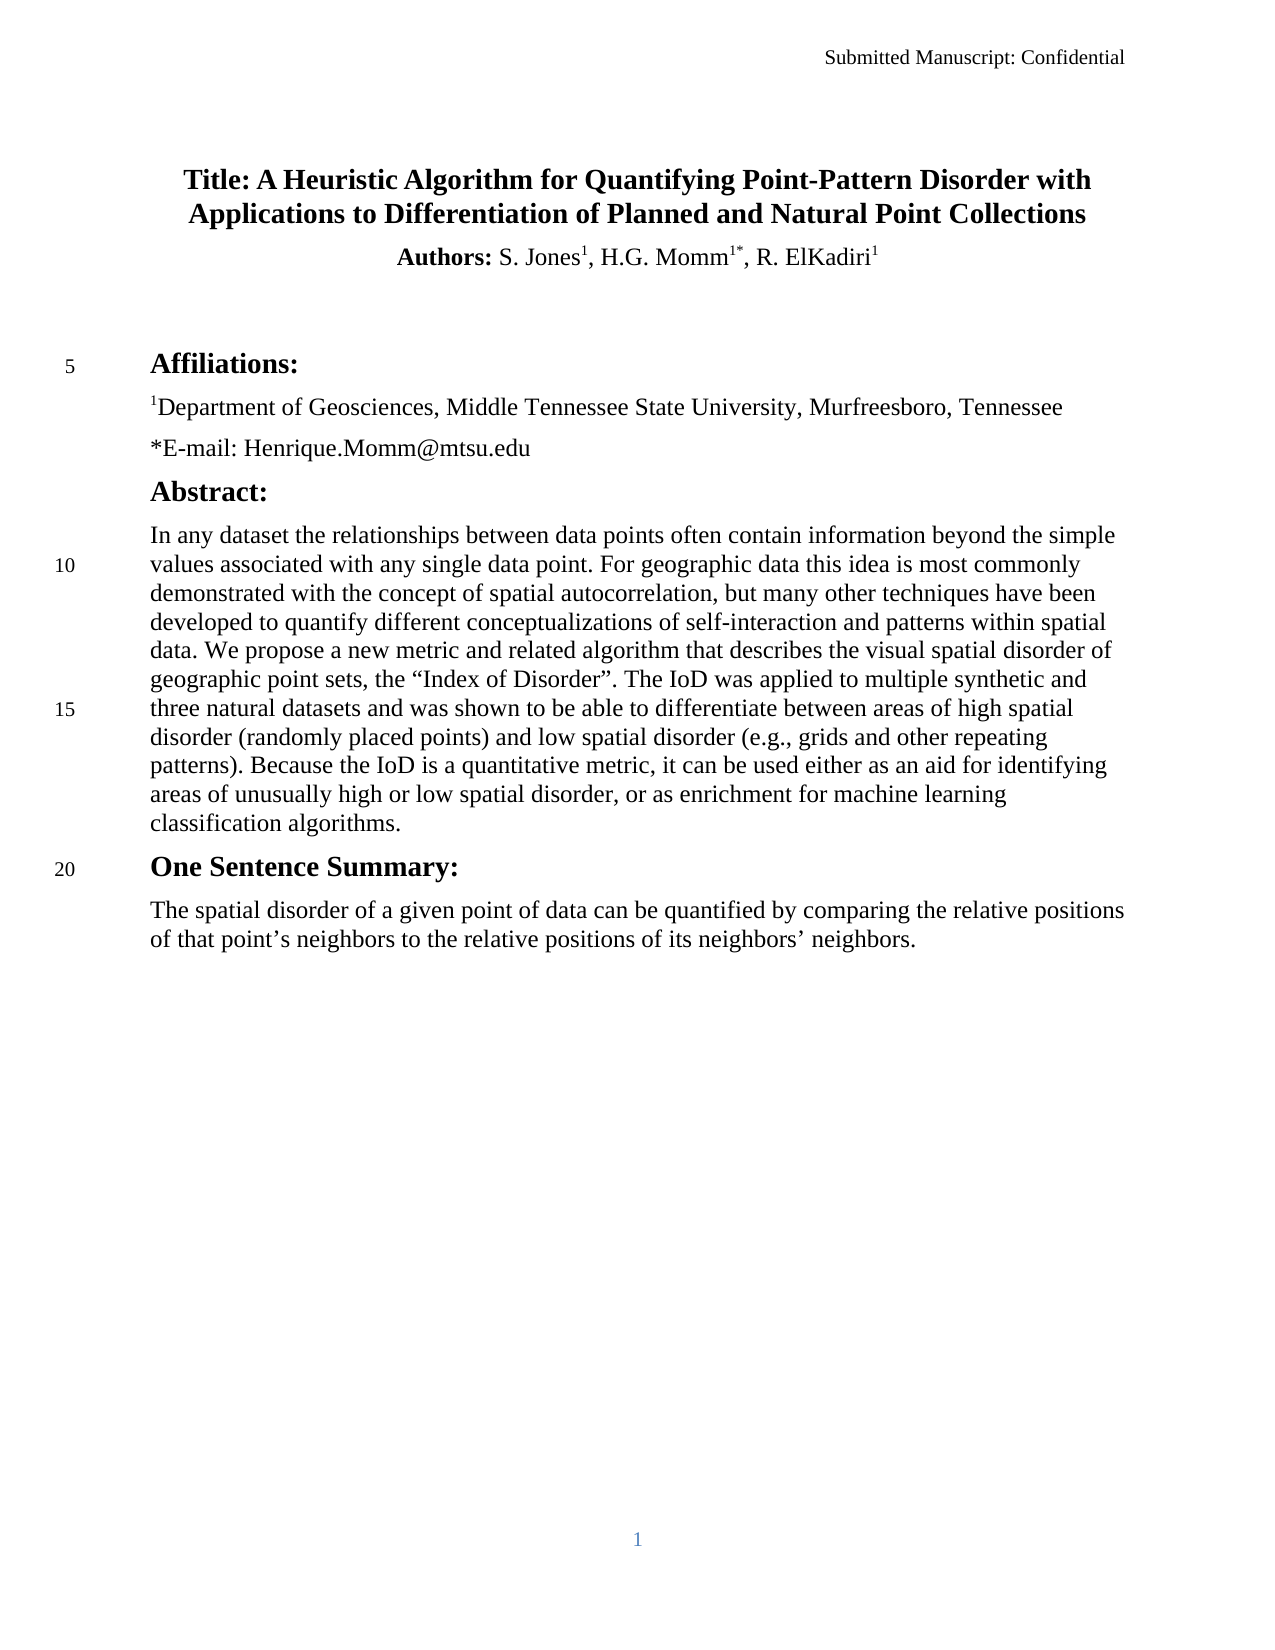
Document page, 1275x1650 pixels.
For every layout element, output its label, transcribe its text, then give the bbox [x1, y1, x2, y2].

text *E-mail: Henrique.Momm@mtsu.edu [150, 433, 1125, 462]
text Abstract: [150, 474, 1125, 508]
text Affiliations: [150, 346, 1125, 379]
text One Sentence Summary: [150, 849, 1125, 883]
text In any dataset the relationships between data points often contain information beyond the simple values associated with any single data point. For geographic data this idea is most commonly demonstrated with the concept of spatial autocorrelation, but many other techniques have been developed to quantify different conceptualizations of self-interaction and patterns within spatial data. We propose a new metric and related algorithm that describes the visual spatial disorder of geographic point sets, the “Index of Disorder”. The IoD was applied to multiple synthetic and three natural datasets and was shown to be able to differentiate between areas of high spatial disorder (randomly placed points) and low spatial disorder (e.g., grids and other repeating patterns). Because the IoD is a quantitative metric, it can be used either as an aid for identifying areas of unusually high or low spatial disorder, or as enrichment for machine learning classification algorithms. [150, 520, 1125, 837]
text Title: A Heuristic Algorithm for Quantifying Point-Pattern Disorder with Applications to Differentiation of Planned and Natural Point Collections [150, 162, 1125, 229]
text The spatial disorder of a given point of data can be quantified by comparing the relative positions of that point’s neighbors to the relative positions of its neighbors’ neighbors. [150, 895, 1125, 953]
text Authors: S. Jones1, H.G. Momm1*, R. ElKadiri1 [150, 242, 1125, 271]
text 1Department of Geosciences, Middle Tennessee State University, Murfreesboro, Tennessee [150, 392, 1125, 421]
